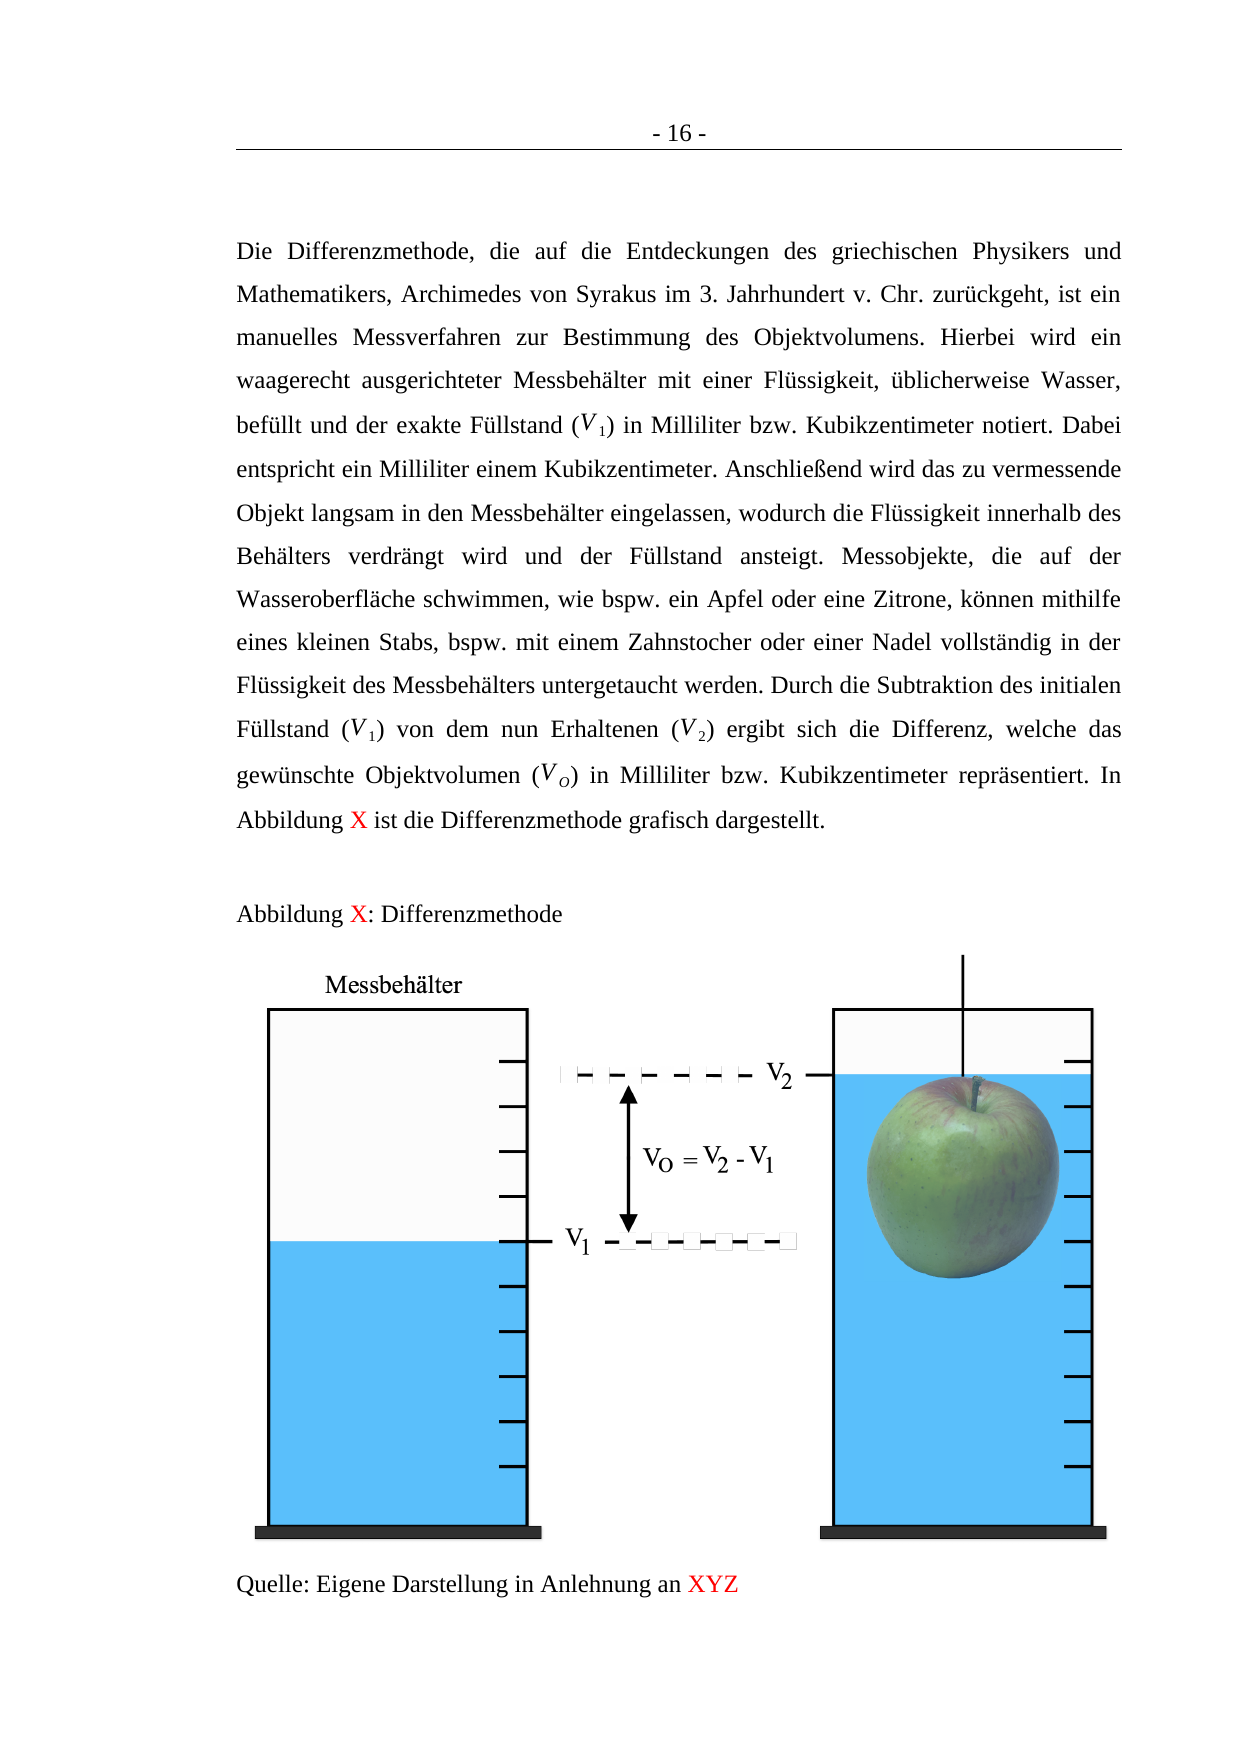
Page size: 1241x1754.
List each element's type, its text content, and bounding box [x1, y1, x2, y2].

text Die Differenzmethode, die auf die Entdeckungen des griechischen Physikers und Mathematikers, Archimedes von Syrakus im 3. Jahrhundert v. Chr. zurückgeht, ist ein manuelles Messverfahren zur Bestimmung des Objektvolumens. Hierbei wird ein waagerecht ausgerichteter Messbehälter mit einer Flüssigkeit, üblicherweise Wasser, befüllt und der exakte Füllstand () in Milliliter bzw. Kubikzentimeter notiert. Dabei entspricht ein Milliliter einem Kubikzentimeter. Anschließend wird das zu vermessende Objekt langsam in den Messbehälter eingelassen, wodurch die Flüssigkeit innerhalb des Behälters verdrängt wird und der Füllstand ansteigt. Messobjekte, die auf der Wasseroberfläche schwimmen, wie bspw. ein Apfel oder eine Zitrone, können mithilfe eines kleinen Stabs, bspw. mit einem Zahnstocher oder einer Nadel vollständig in der Flüssigkeit des Messbehälters untergetaucht werden. Durch die Subtraktion des initialen Füllstand () von dem nun Erhaltenen () ergibt sich die Differenz, welche das gewünschte Objektvolumen () in Milliliter bzw. Kubikzentimeter repräsentiert. In Abbildung X ist die Differenzmethode grafisch dargestellt. [236, 236, 1122, 833]
picture [236, 946, 1123, 1549]
text Abbildung X: Differenzmethode [236, 899, 1122, 928]
text Quelle: Eigene Darstellung in Anlehnung an XYZ [236, 1569, 1122, 1598]
